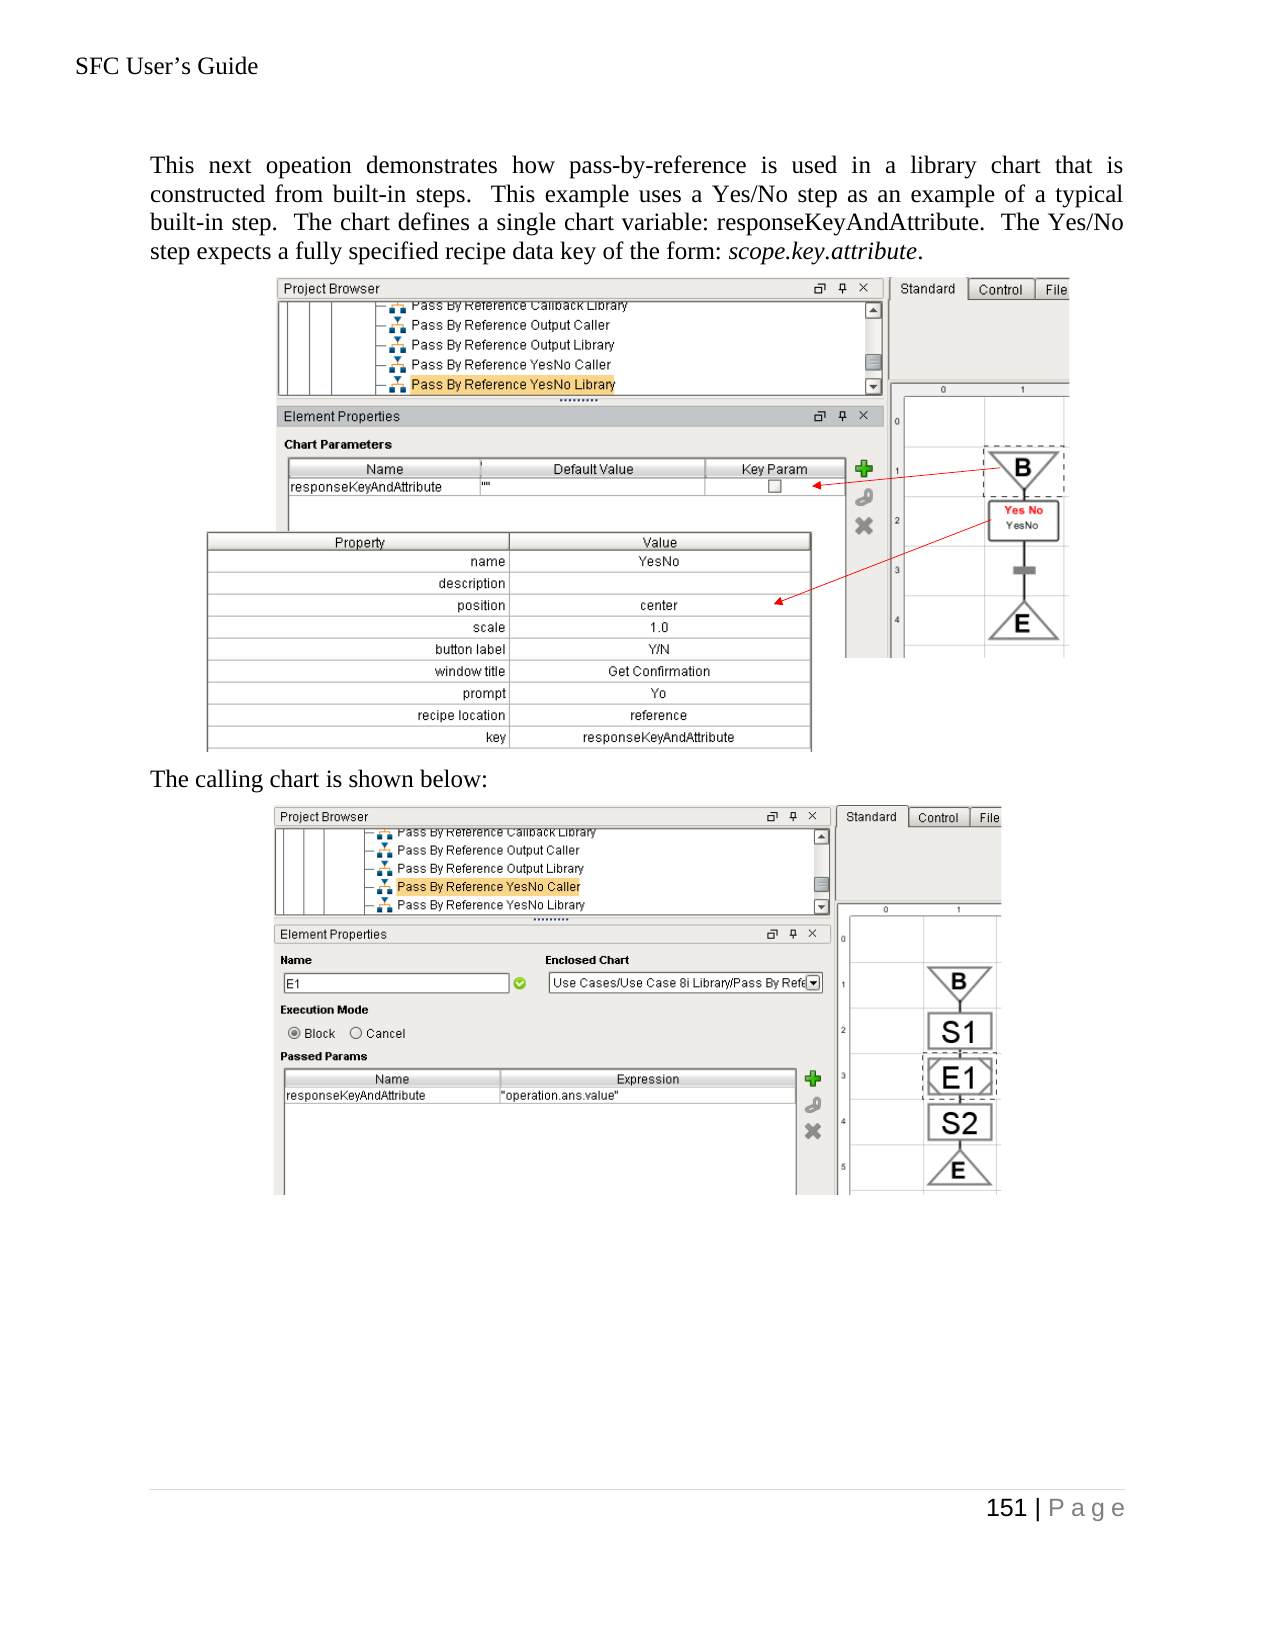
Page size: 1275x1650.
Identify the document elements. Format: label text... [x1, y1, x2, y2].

text This next opeation demonstrates how pass-by-reference is used in a library chart that is constructed from built-in steps. This example uses a Yes/No step as an example of a typical built-in step. The chart defines a single chart variable: responseKeyAndAttribute. The Yes/No step expects a fully specified recipe data key of the form: scope.key.attribute. [150, 150, 1125, 265]
picture [273, 805, 1002, 1195]
text The calling chart is shown below: [150, 764, 1125, 793]
